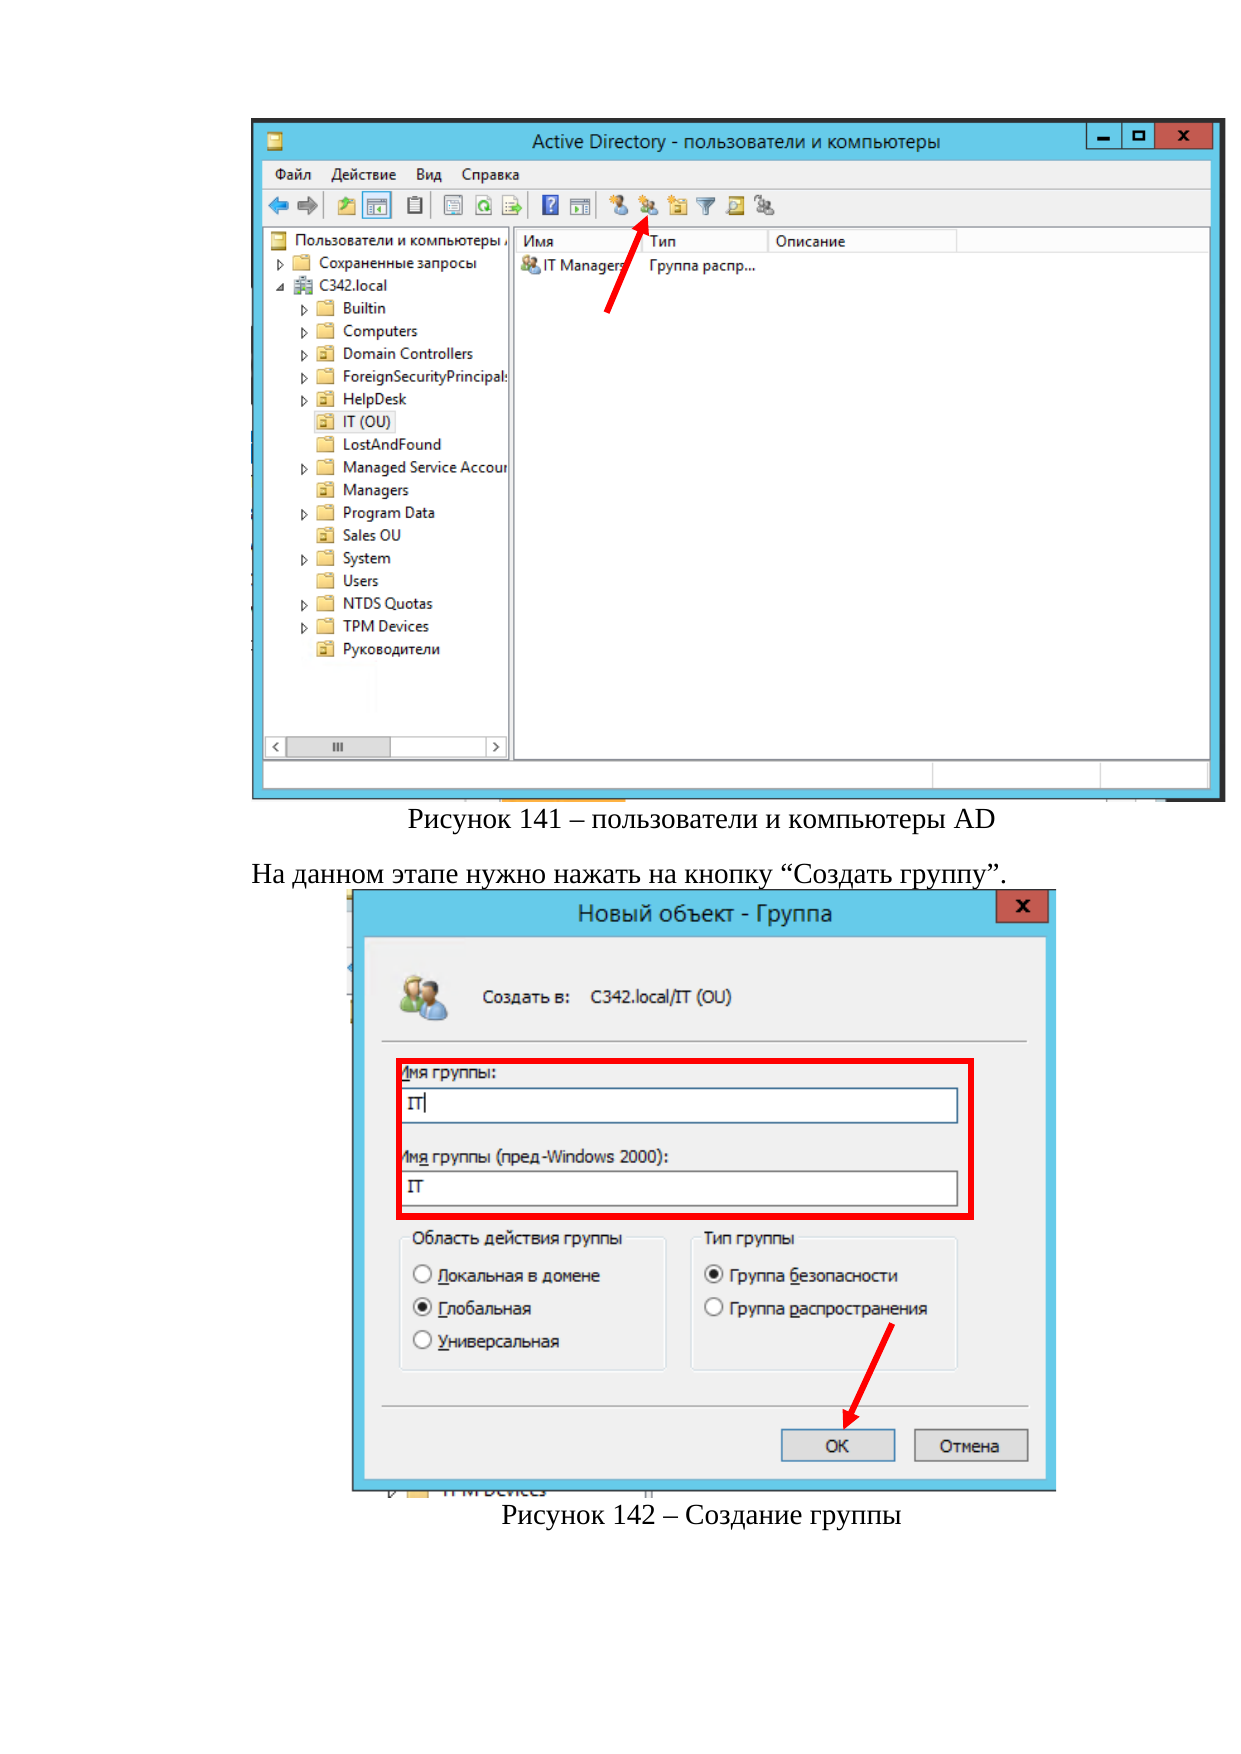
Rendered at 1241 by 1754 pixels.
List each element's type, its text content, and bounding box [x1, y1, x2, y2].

text Рисунок 142 – Создание группы [177, 1497, 1152, 1531]
text Рисунок 141 – пользователи и компьютеры AD [177, 801, 1152, 835]
text На данном этапе нужно нажать на кнопку “Создать группу”. [177, 856, 1152, 889]
picture [346, 889, 1057, 1498]
picture [251, 118, 1226, 802]
